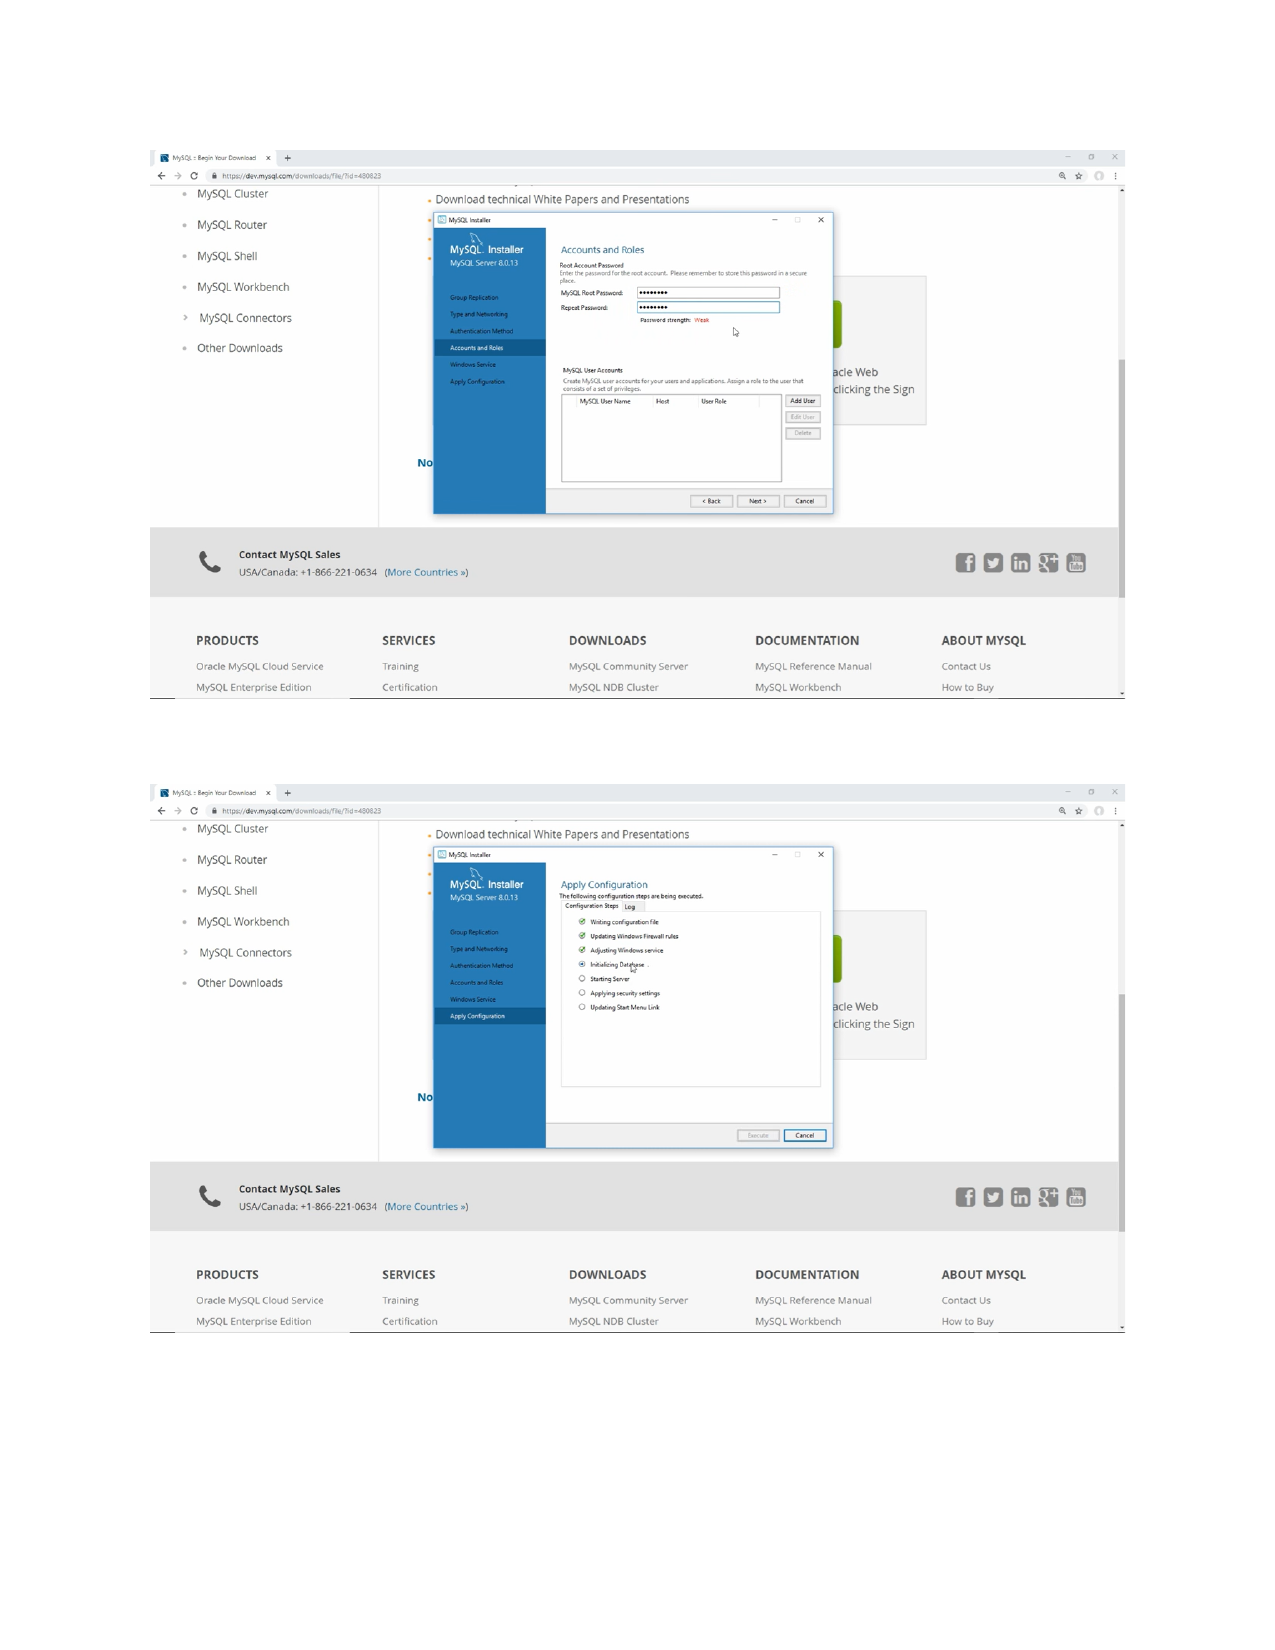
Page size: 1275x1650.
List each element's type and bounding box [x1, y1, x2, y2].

picture [150, 150, 1125, 699]
picture [150, 784, 1125, 1333]
